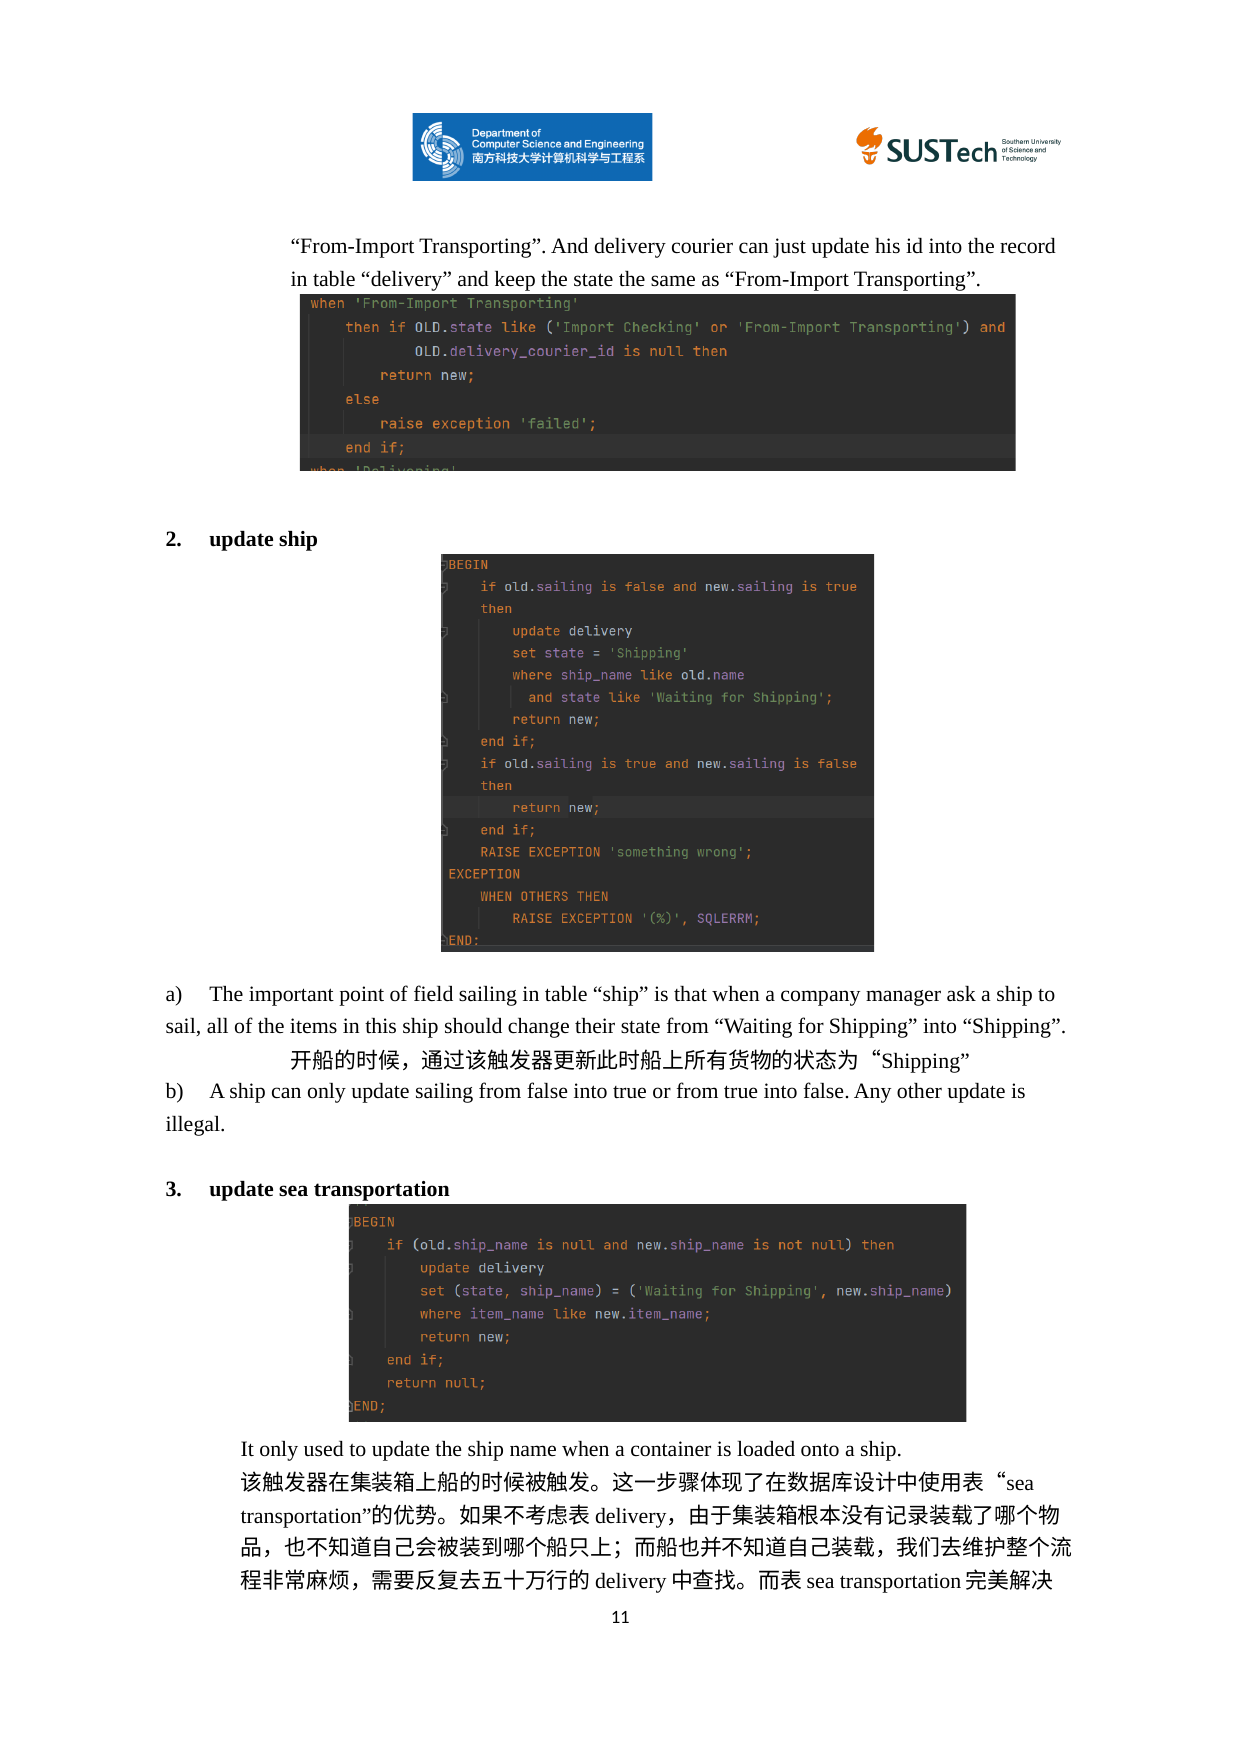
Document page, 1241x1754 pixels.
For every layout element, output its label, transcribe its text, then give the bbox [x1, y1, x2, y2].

list The important point of field sailing in table “ship” is that when a company manager ask a ship to sail, all of the items in this ship should change their state from “Waiting for Shipping” into “Shipping”. [165, 977, 1075, 1042]
picture [412, 113, 653, 181]
picture [441, 554, 875, 952]
picture [348, 1204, 967, 1422]
list update ship [165, 522, 1075, 555]
picture [834, 114, 1075, 181]
list It only used to update the ship name when a container is loaded onto a ship. [240, 1432, 1075, 1465]
picture [299, 294, 1016, 471]
list 开船的时候，通过该触发器更新此时船上所有货物的状态为“Shipping” [290, 1042, 1075, 1075]
list update sea transportation [165, 1172, 1075, 1205]
list A ship can only update sailing from false into true or from true into false. Any other update is illegal. [165, 1075, 1075, 1140]
